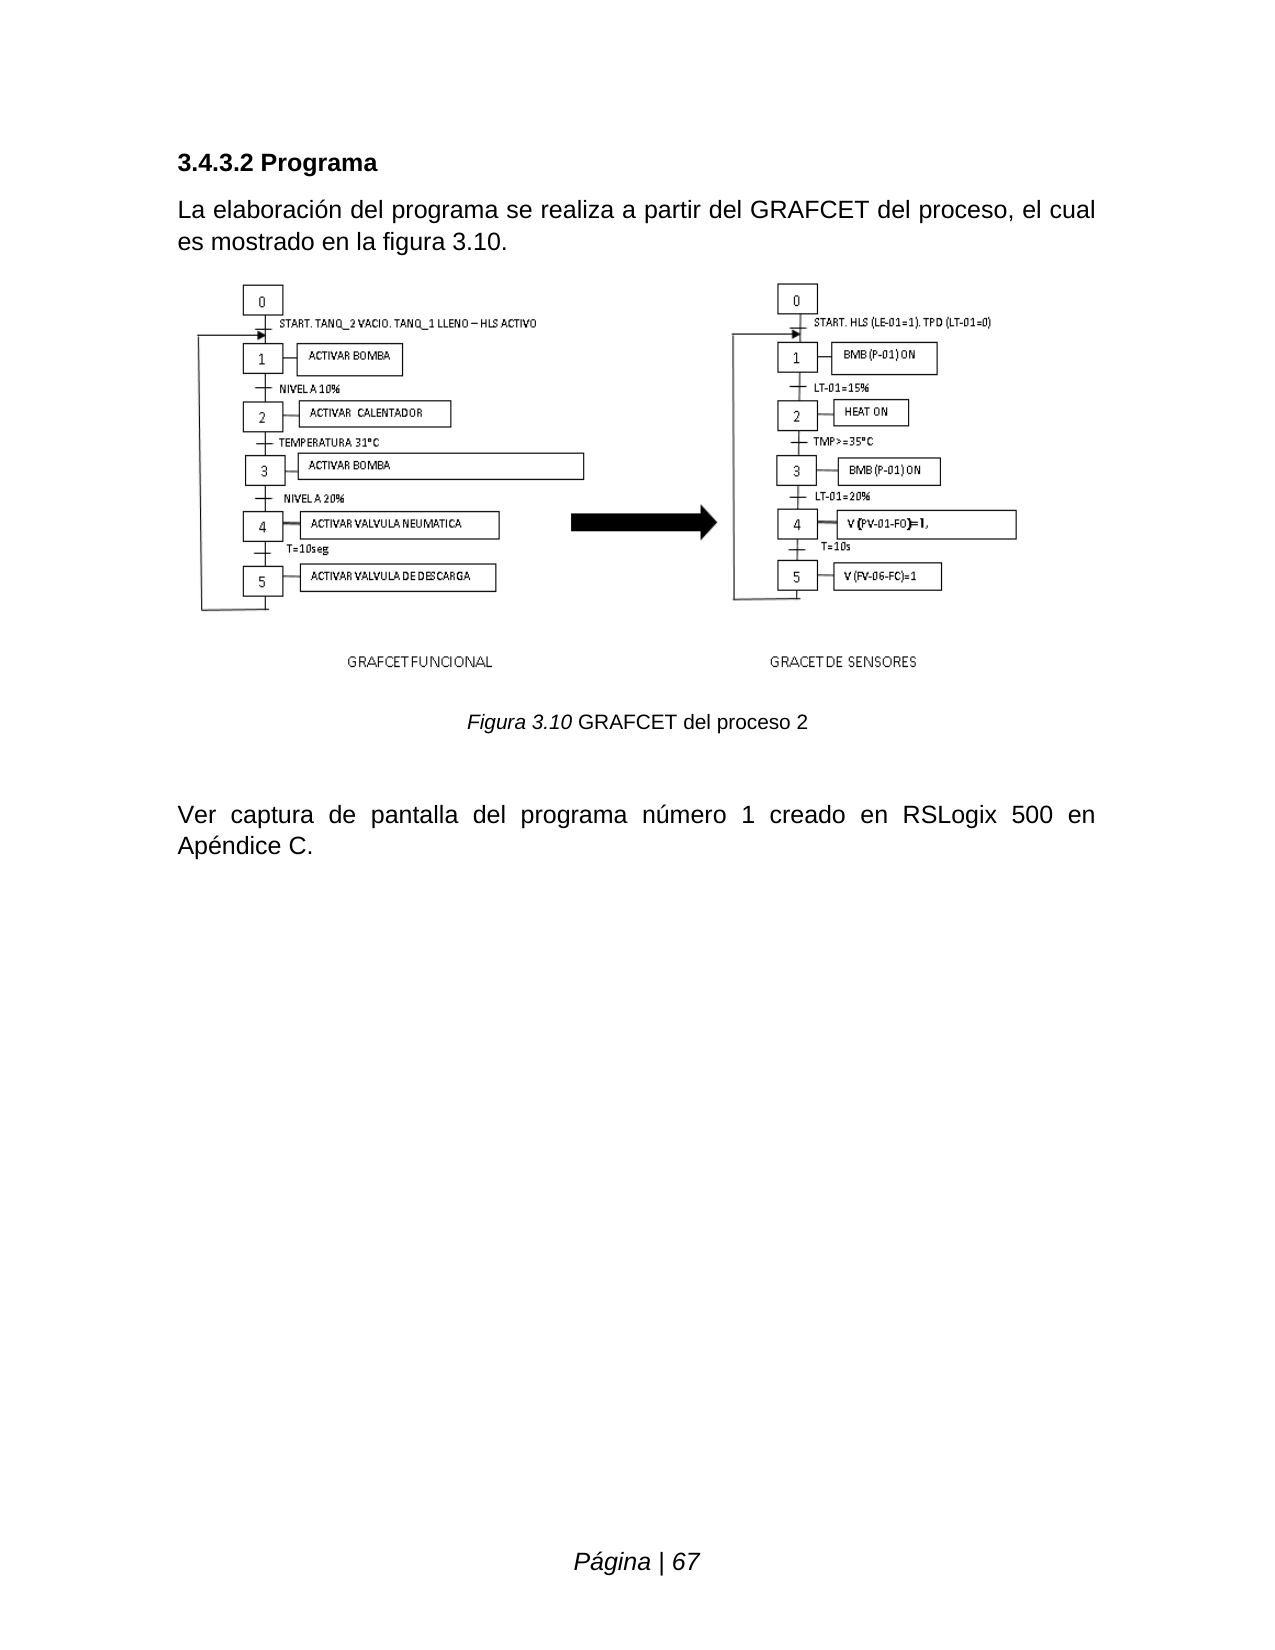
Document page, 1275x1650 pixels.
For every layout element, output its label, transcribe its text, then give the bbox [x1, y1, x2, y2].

text Ver captura de pantalla del programa número 1 creado en RSLogix 500 en Apéndice C. [177, 800, 1098, 860]
text La elaboración del programa se realiza a partir del GRAFCET del proceso, el cual es mostrado en la figura 3.10. [177, 195, 1098, 255]
text Figura 3.10 GRAFCET del proceso 2 [177, 710, 1098, 734]
picture [177, 274, 1098, 691]
text 3.4.3.2 Programa [177, 148, 1098, 176]
